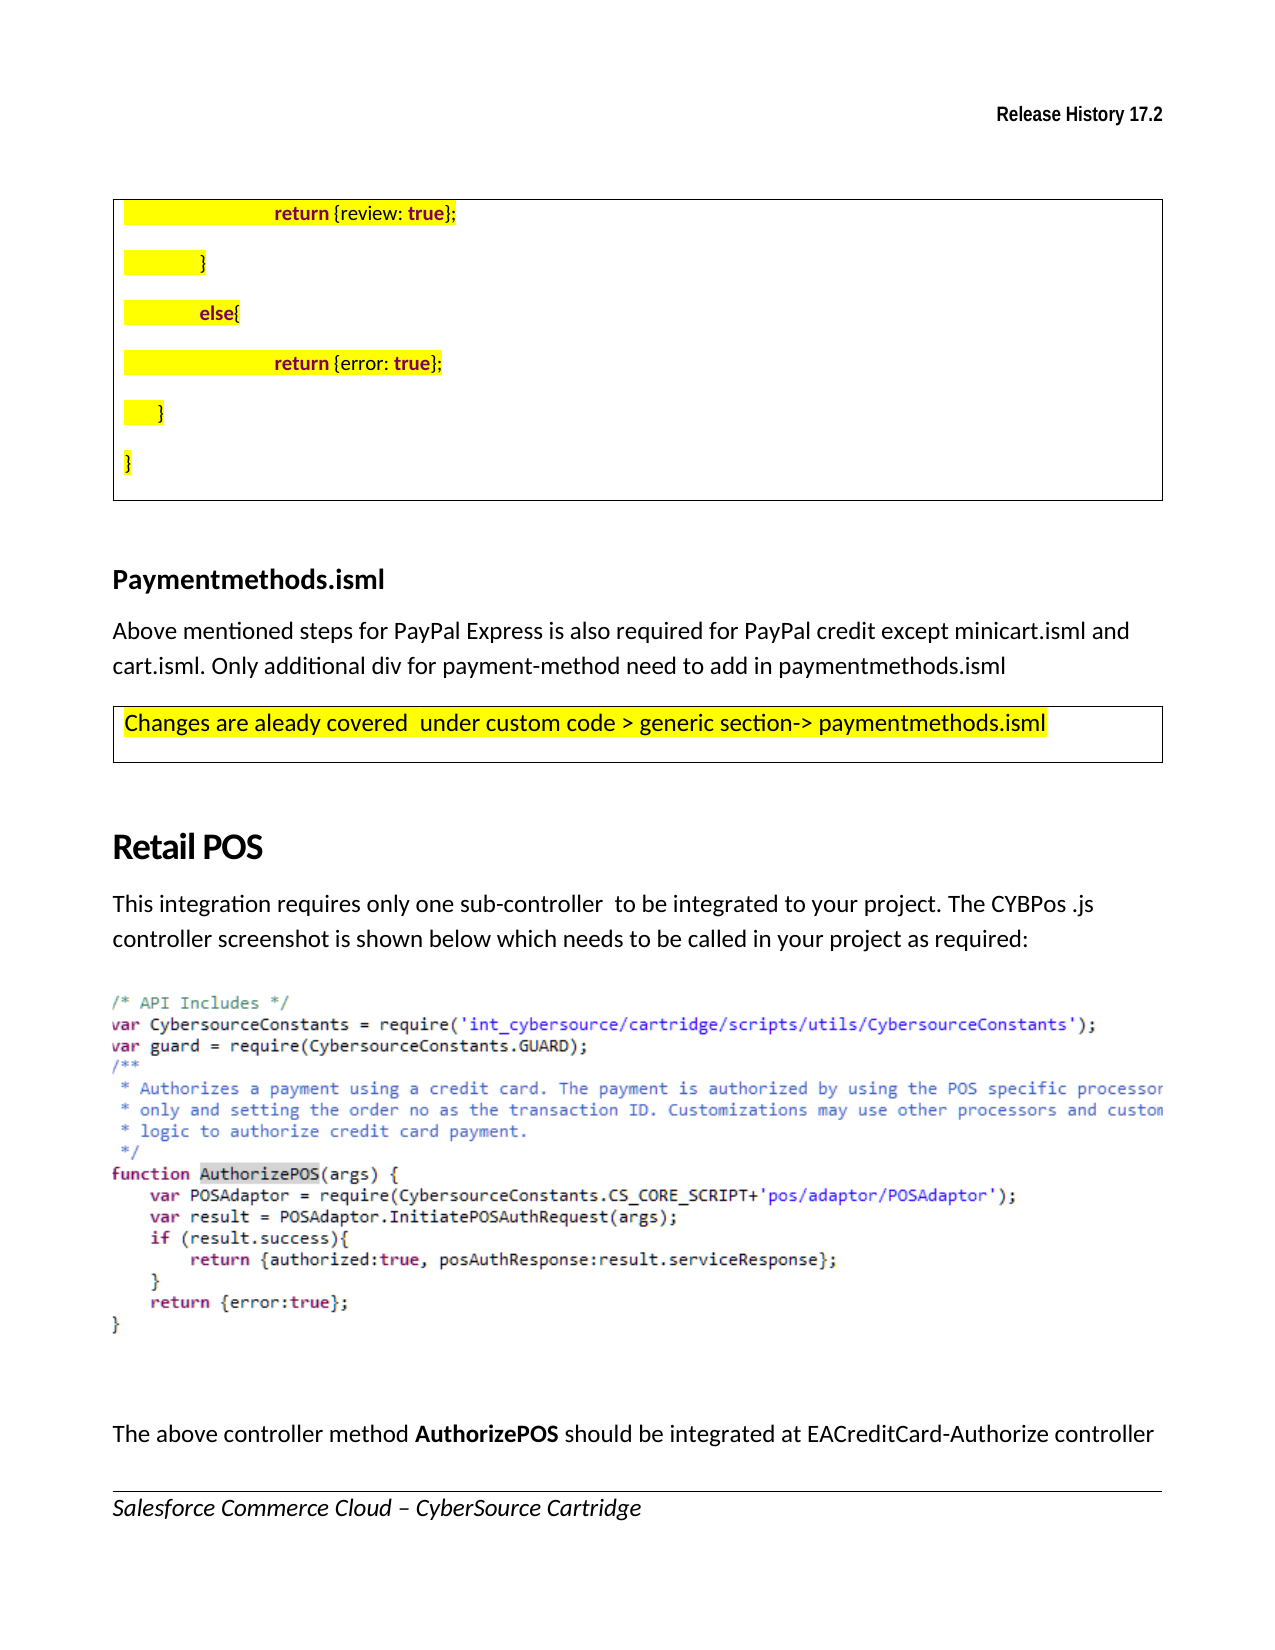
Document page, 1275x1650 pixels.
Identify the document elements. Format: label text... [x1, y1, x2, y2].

text Above mentioned steps for PayPal Express is also required for PayPal credit except minicart.isml and cart.isml. Only additional div for payment-method need to add in paymentmethods.isml [112, 615, 1162, 680]
text This integration requires only one sub-controller to be integrated to your project. The CYBPos .js controller screenshot is shown below which needs to be called in your project as required: [112, 888, 1162, 954]
subtitle Paymentmethods.isml [112, 561, 1162, 597]
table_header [114, 200, 1162, 500]
picture [112, 979, 1163, 1338]
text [112, 1418, 1162, 1449]
table_header Changes are aleady covered under custom code > generic section-> paymentmethods.isml [114, 707, 1162, 762]
subtitle Retail POS [112, 823, 1162, 869]
